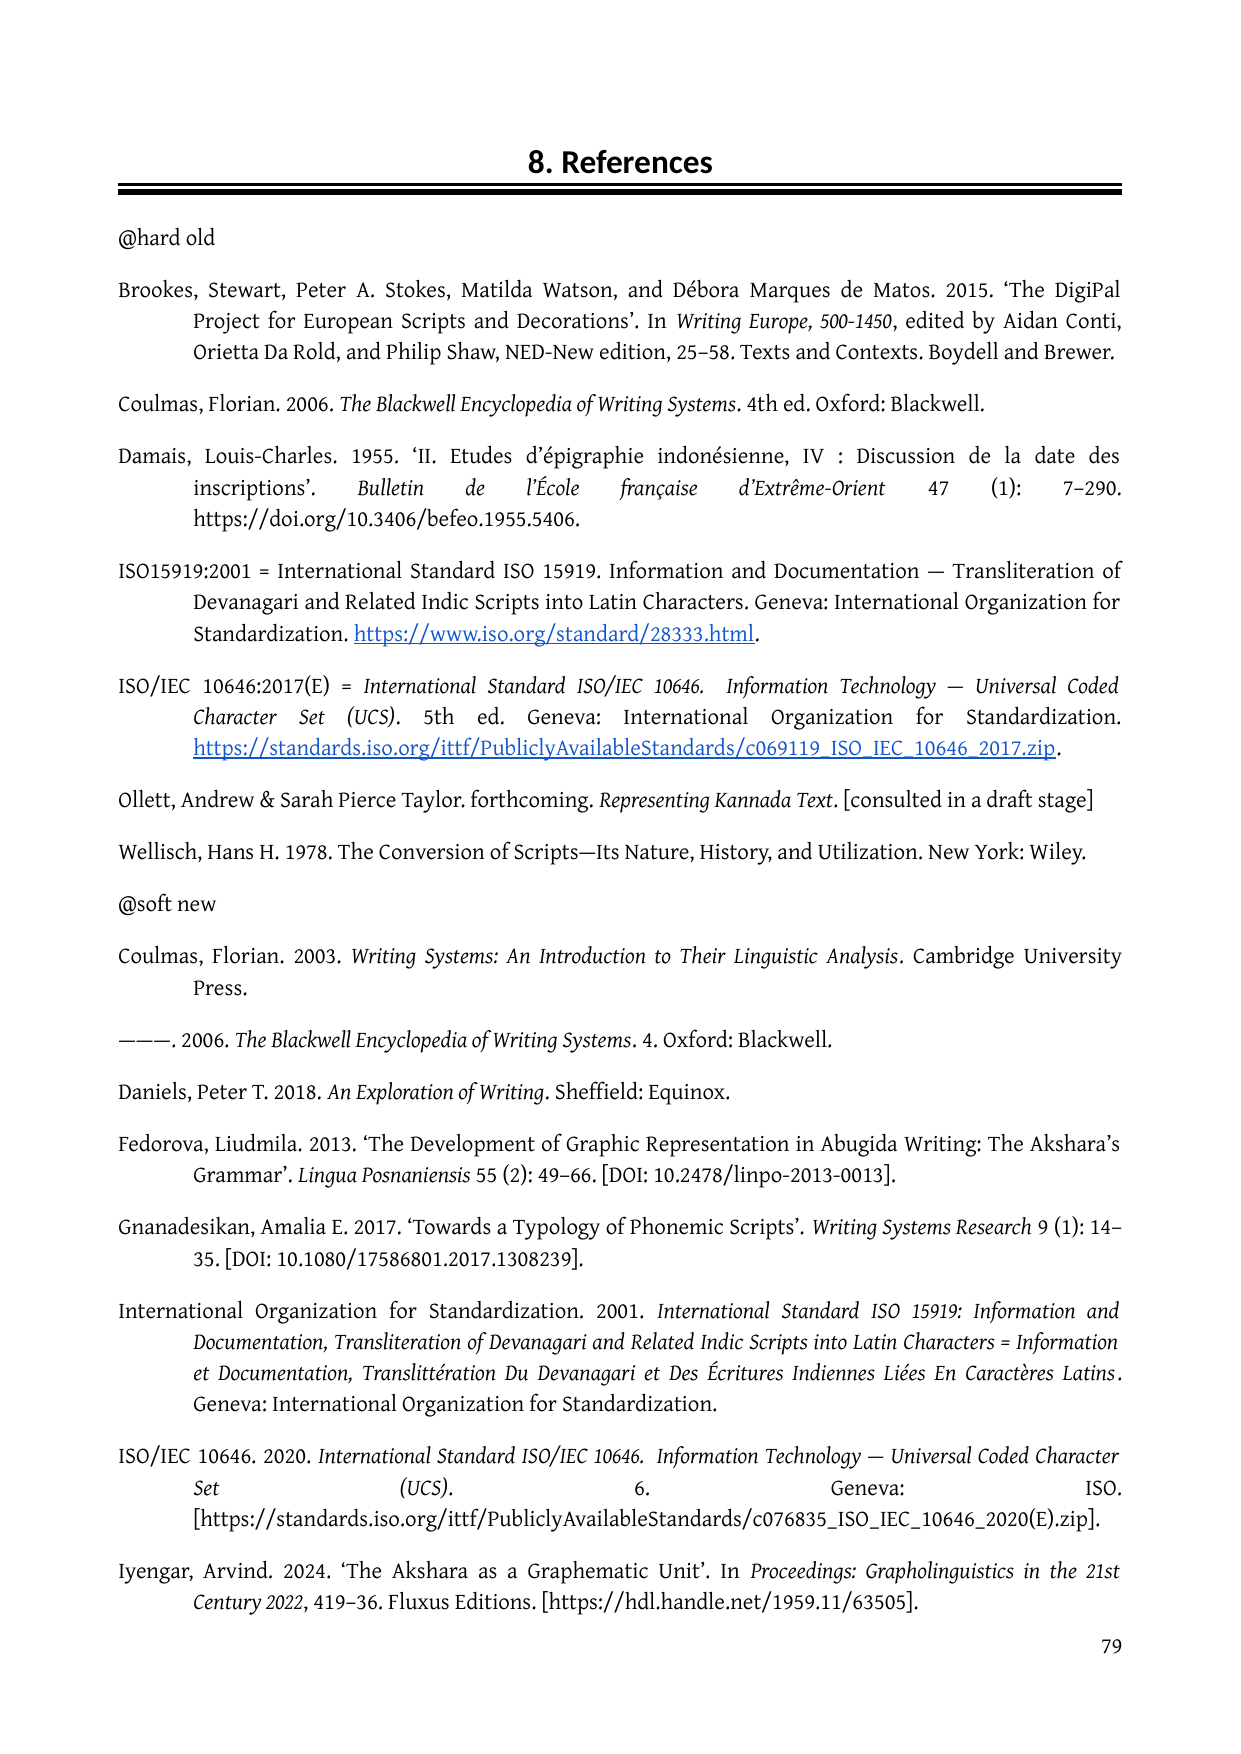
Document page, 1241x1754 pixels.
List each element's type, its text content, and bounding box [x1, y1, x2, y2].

text International Organization for Standardization. 2001. International Standard ISO 15919: Information and Documentation, Transliteration of Devanagari and Related Indic Scripts into Latin Characters = Information et Documentation, Translittération Du Devanagari et Des Écritures Indiennes Liées En Caractères Latins. Geneva: International Organization for Standardization. [118, 1293, 1122, 1418]
text Coulmas, Florian. 2006. The Blackwell Encyclopedia of Writing Systems. 4th ed. Oxford: Blackwell. [118, 387, 1122, 418]
text @hard old [118, 220, 1122, 251]
text Daniels, Peter T. 2018. An Exploration of Writing. Sheffield: Equinox. [118, 1074, 1122, 1106]
text ———. 2006. The Blackwell Encyclopedia of Writing Systems. 4. Oxford: Blackwell. [118, 1022, 1122, 1053]
text Brookes, Stewart, Peter A. Stokes, Matilda Watson, and Débora Marques de Matos. 2015. ‘The DigiPal Project for European Scripts and Decorations’. In Writing Europe, 500-1450, edited by Aidan Conti, Orietta Da Rold, and Philip Shaw, NED-New edition, 25–58. Texts and Contexts. Boydell and Brewer. [118, 272, 1122, 366]
text ISO/IEC 10646. 2020. International Standard ISO/IEC 10646. Information Technology — Universal Coded Character Set (UCS). 6. Geneva: ISO. [https://standards.iso.org/ittf/PubliclyAvailableStandards/c076835_ISO_IEC_10646_2020(E).zip]. [118, 1439, 1122, 1533]
text Coulmas, Florian. 2003. Writing Systems: An Introduction to Their Linguistic Analysis. Cambridge University Press. [118, 939, 1122, 1001]
text Gnanadesikan, Amalia E. 2017. ‘Towards a Typology of Phonemic Scripts’. Writing Systems Research 9 (1): 14–35. [DOI: 10.1080/17586801.2017.1308239]. [118, 1210, 1122, 1272]
text Iyengar, Arvind. 2024. ‘The Akshara as a Graphematic Unit’. In Proceedings: Grapholinguistics in the 21st Century 2022, 419–36. Fluxus Editions. [https://hdl.handle.net/1959.11/63505]. [118, 1553, 1122, 1616]
text Wellisch, Hans H. 1978. The Conversion of Scripts—Its Nature, History, and Utilization. New York: Wiley. [118, 835, 1122, 866]
subtitle References [118, 143, 1122, 183]
text Fedorova, Liudmila. 2013. ‘The Development of Graphic Representation in Abugida Writing: The Akshara’s Grammar’. Lingua Posnaniensis 55 (2): 49–66. [DOI: 10.2478/linpo-2013-0013]. [118, 1126, 1122, 1189]
text ISO15919:2001 = International Standard ISO 15919. Information and Documentation — Transliteration of Devanagari and Related Indic Scripts into Latin Characters. Geneva: International Organization for Standardization. https://www.iso.org/standard/28333.html. [118, 553, 1122, 647]
text Ollett, Andrew & Sarah Pierce Taylor. forthcoming. Representing Kannada Text. [consulted in a draft stage] [118, 783, 1122, 814]
text ISO/IEC 10646:2017(E) = International Standard ISO/IEC 10646. Information Technology — Universal Coded Character Set (UCS). 5th ed. Geneva: International Organization for Standardization. https://standards.iso.org/ittf/PubliclyAvailableStandards/c069119_ISO_IEC_10646_2017.zip. [118, 668, 1122, 762]
text Damais, Louis-Charles. 1955. ‘II. Etudes d’épigraphie indonésienne, IV : Discussion de la date des inscriptions’. Bulletin de l’École française d’Extrême-Orient 47 (1): 7–290. https://doi.org/10.3406/befeo.1955.5406. [118, 439, 1122, 533]
text @soft new [118, 887, 1122, 918]
